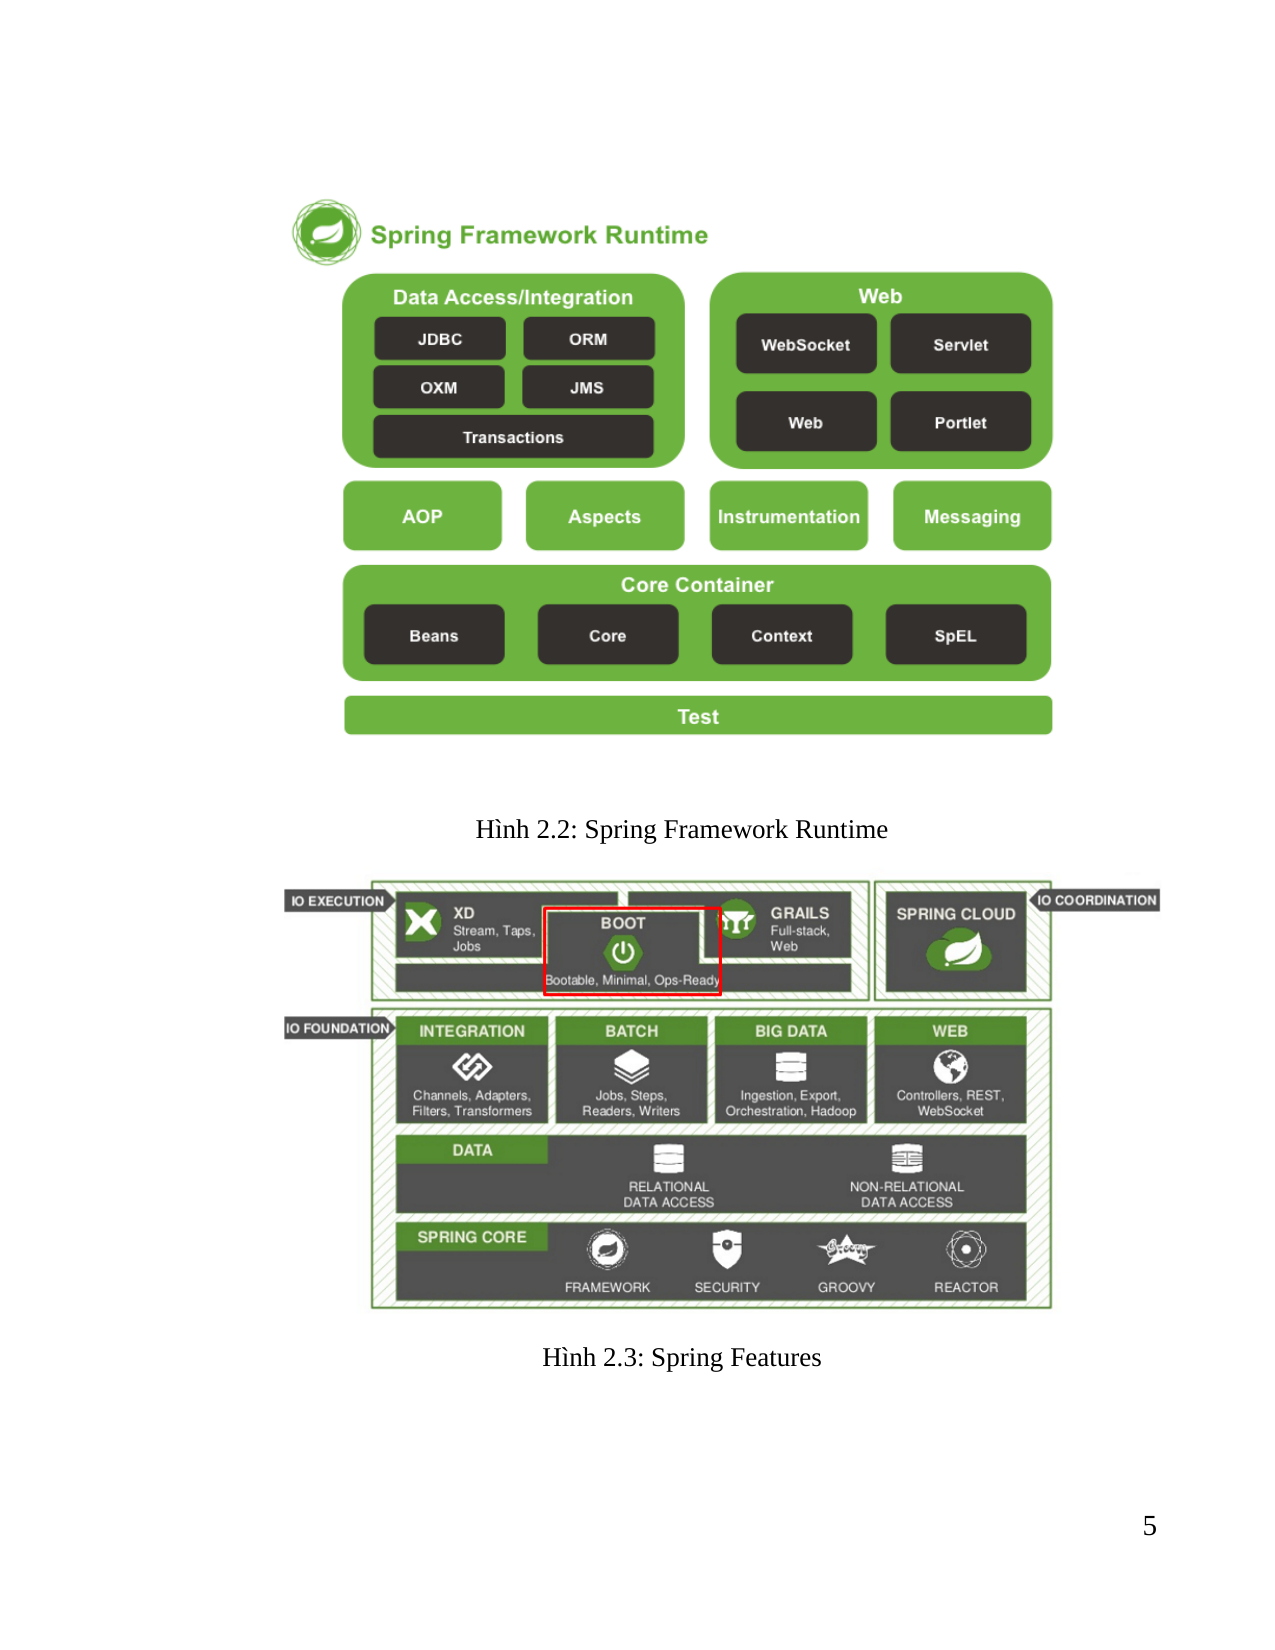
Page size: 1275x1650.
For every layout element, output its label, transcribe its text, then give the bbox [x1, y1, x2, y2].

text Hình 2.3: Spring Features [207, 1341, 1157, 1372]
picture [281, 177, 1128, 786]
picture [281, 865, 1162, 1314]
text Hình 2.2: Spring Framework Runtime [207, 813, 1157, 844]
